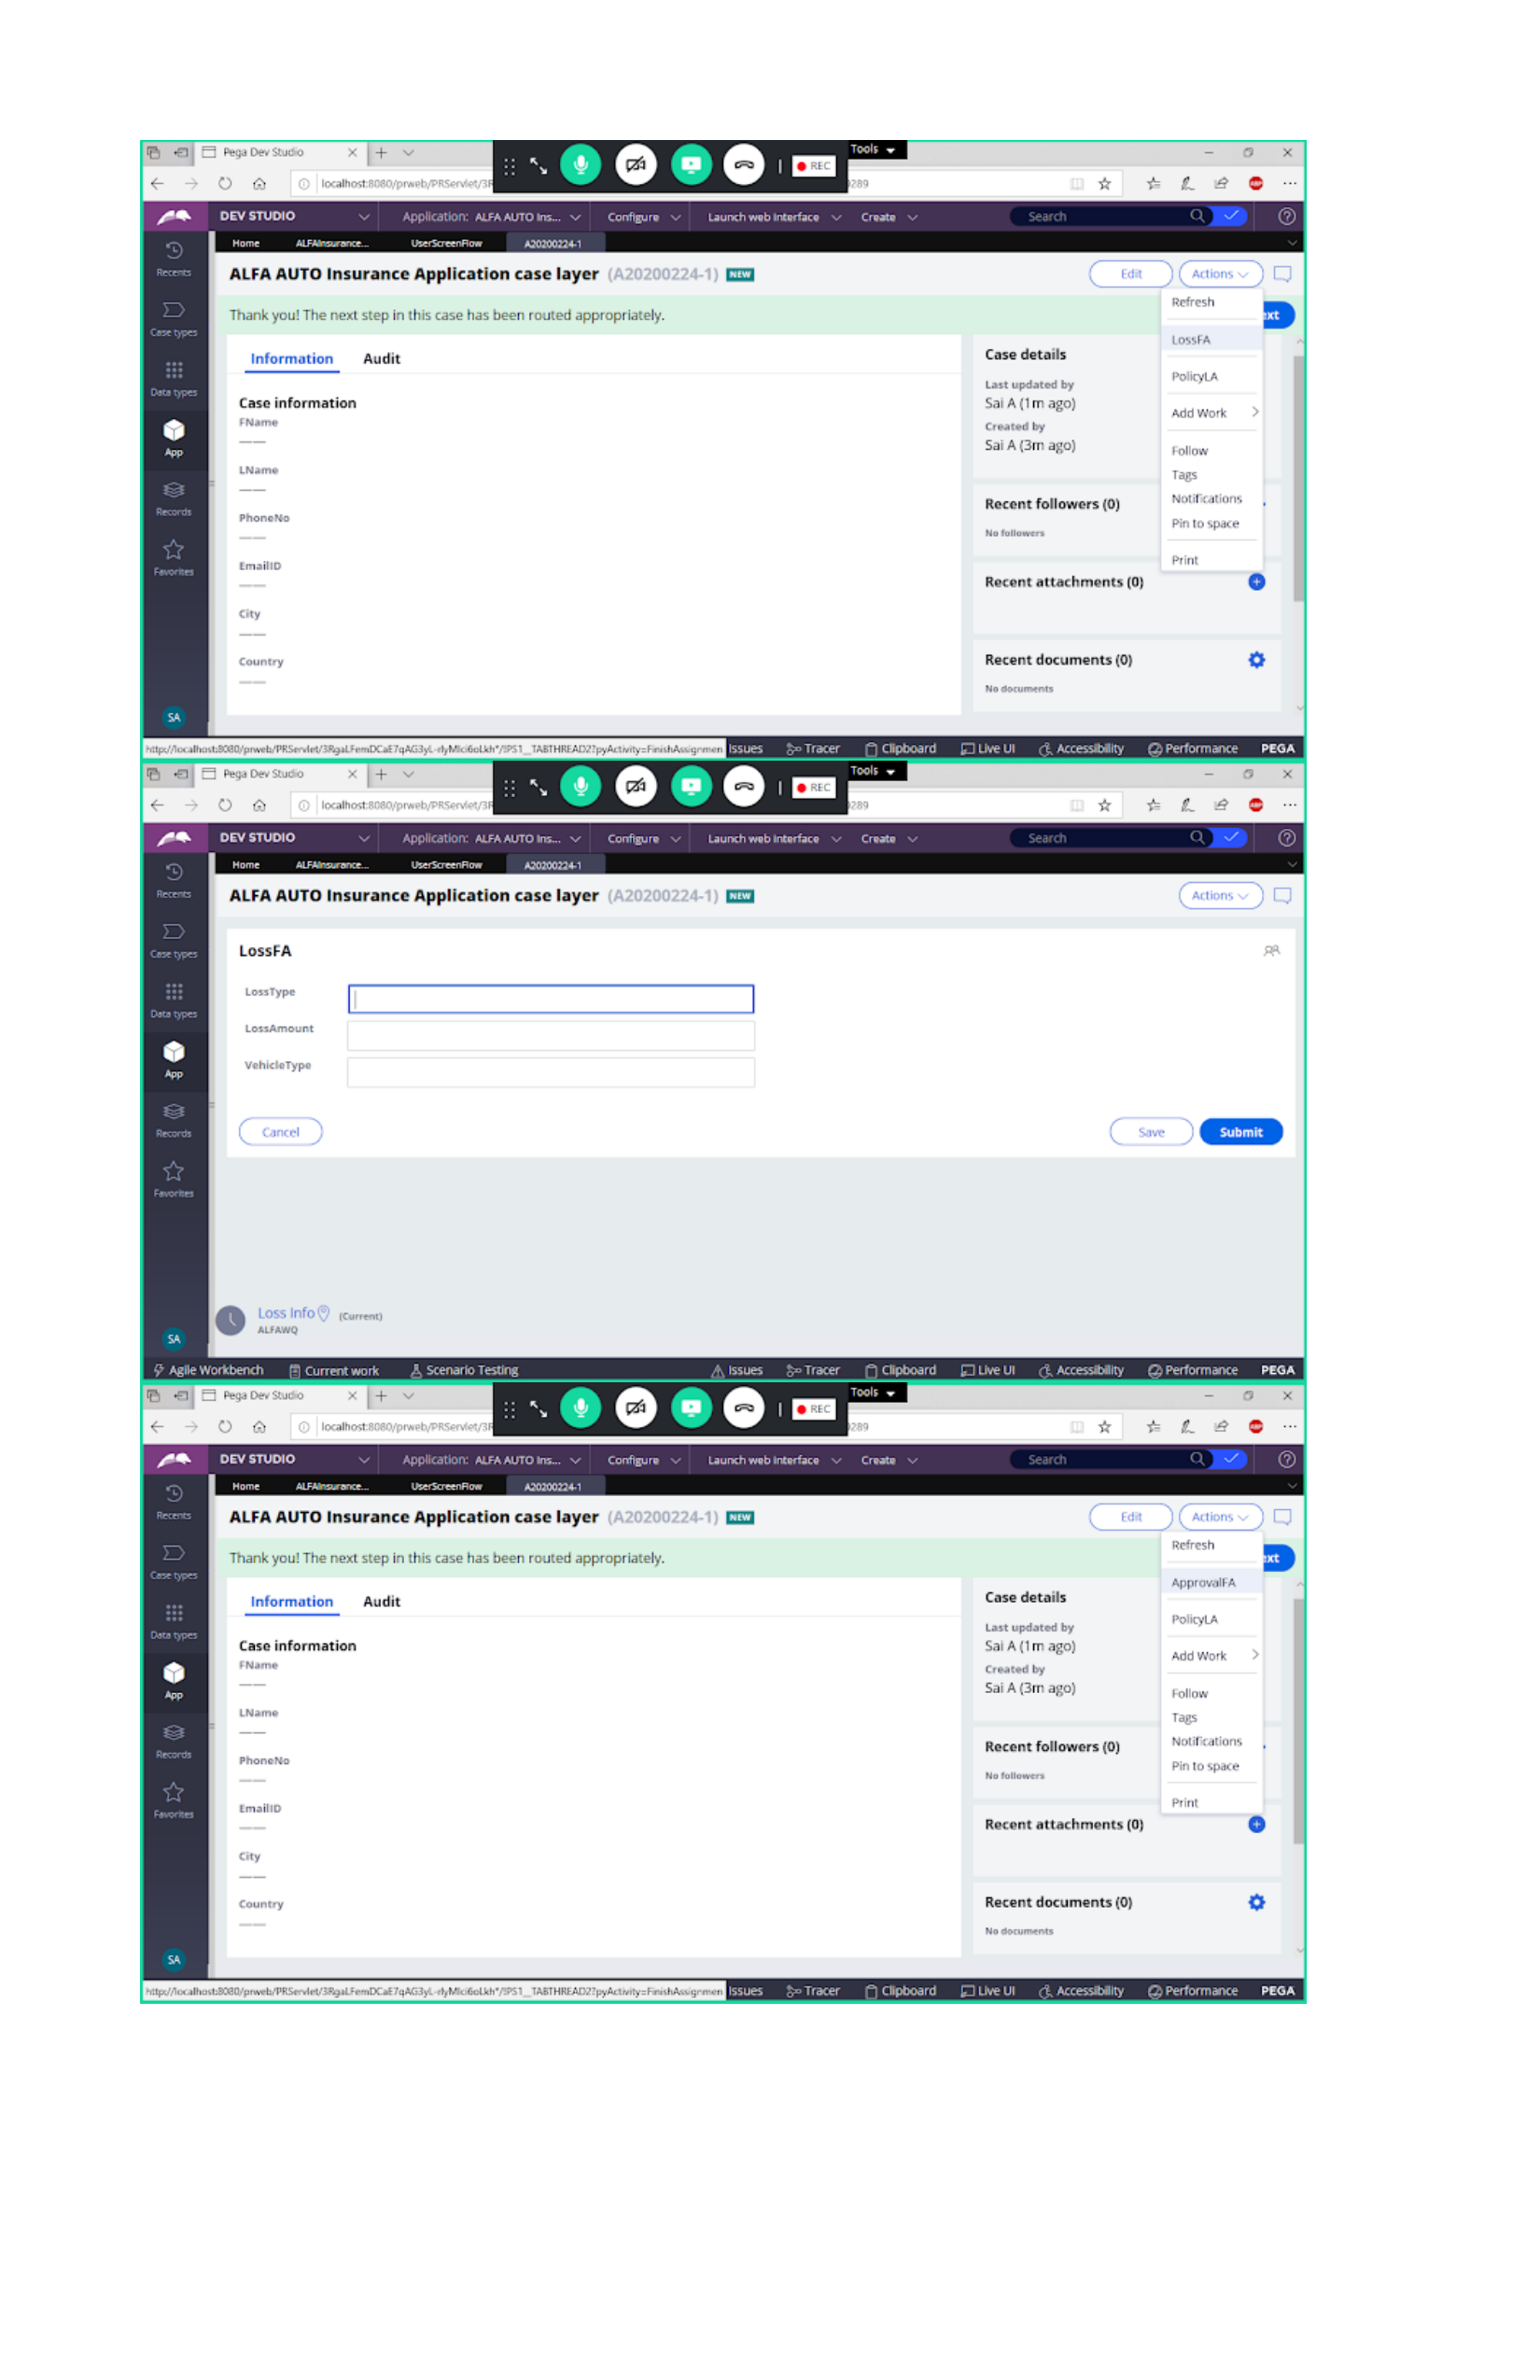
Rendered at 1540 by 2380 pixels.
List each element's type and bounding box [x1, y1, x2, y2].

picture [140, 140, 1307, 2004]
